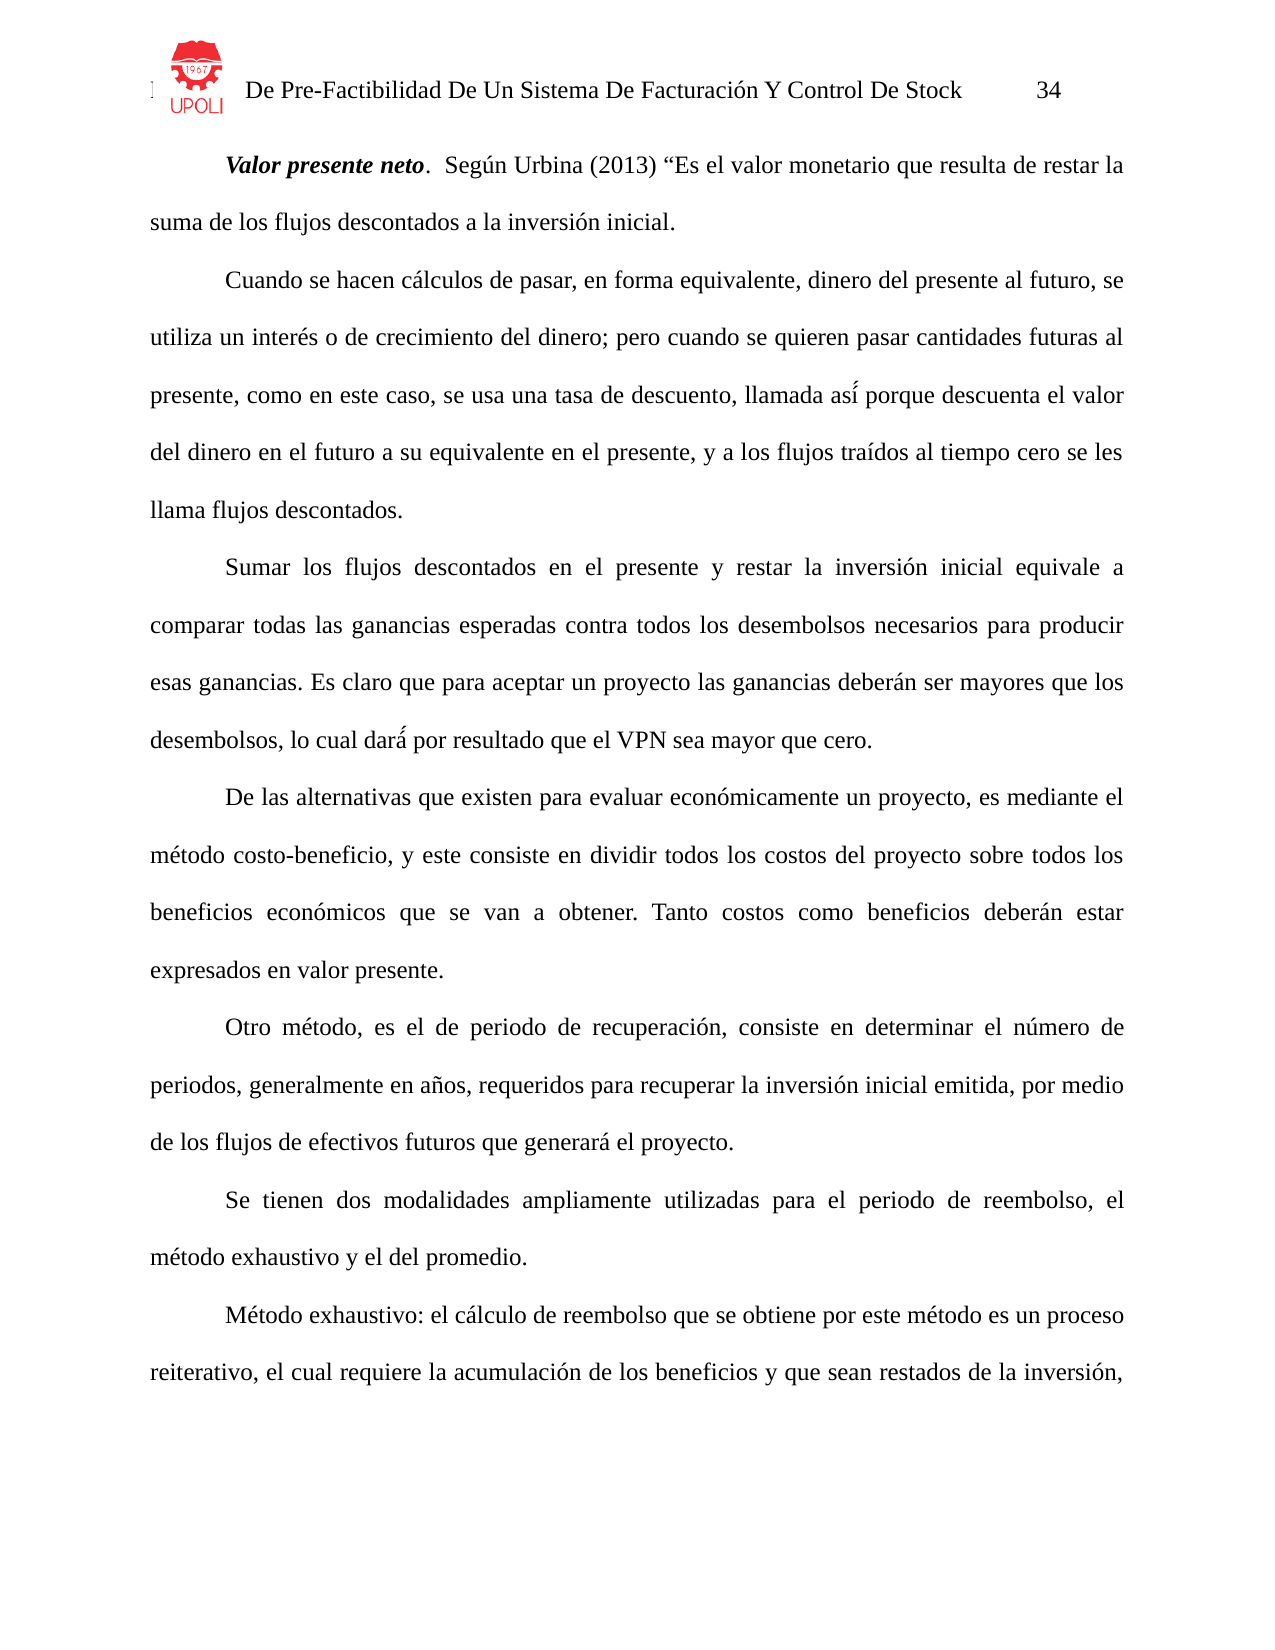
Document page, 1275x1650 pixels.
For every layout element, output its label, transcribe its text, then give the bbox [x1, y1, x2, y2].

text De las alternativas que existen para evaluar económicamente un proyecto, es mediante el método costo-beneficio, y este consiste en dividir todos los costos del proyecto sobre todos los beneficios económicos que se van a obtener. Tanto costos como beneficios deberán estar expresados en valor presente. [150, 782, 1125, 984]
text Se tienen dos modalidades ampliamente utilizadas para el periodo de reembolso, el método exhaustivo y el del promedio. [150, 1185, 1125, 1271]
picture [153, 38, 239, 115]
text Valor presente neto. Según Urbina (2013) “Es el valor monetario que resulta de restar la suma de los flujos descontados a la inversión inicial. [150, 150, 1125, 236]
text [150, 1300, 1125, 1386]
text Otro método, es el de periodo de recuperación, consiste en determinar el número de periodos, generalmente en años, requeridos para recuperar la inversión inicial emitida, por medio de los flujos de efectivos futuros que generará el proyecto. [150, 1012, 1125, 1156]
text Cuando se hacen cálculos de pasar, en forma equivalente, dinero del presente al futuro, se utiliza un interés o de crecimiento del dinero; pero cuando se quieren pasar cantidades futuras al presente, como en este caso, se usa una tasa de descuento, llamada así́ porque descuenta el valor del dinero en el futuro a su equivalente en el presente, y a los flujos traídos al tiempo cero se les llama flujos descontados. [150, 265, 1125, 524]
text Sumar los flujos descontados en el presente y restar la inversión inicial equivale a comparar todas las ganancias esperadas contra todos los desembolsos necesarios para producir esas ganancias. Es claro que para aceptar un proyecto las ganancias deberán ser mayores que los desembolsos, lo cual dará́ por resultado que el VPN sea mayor que cero. [150, 552, 1125, 754]
